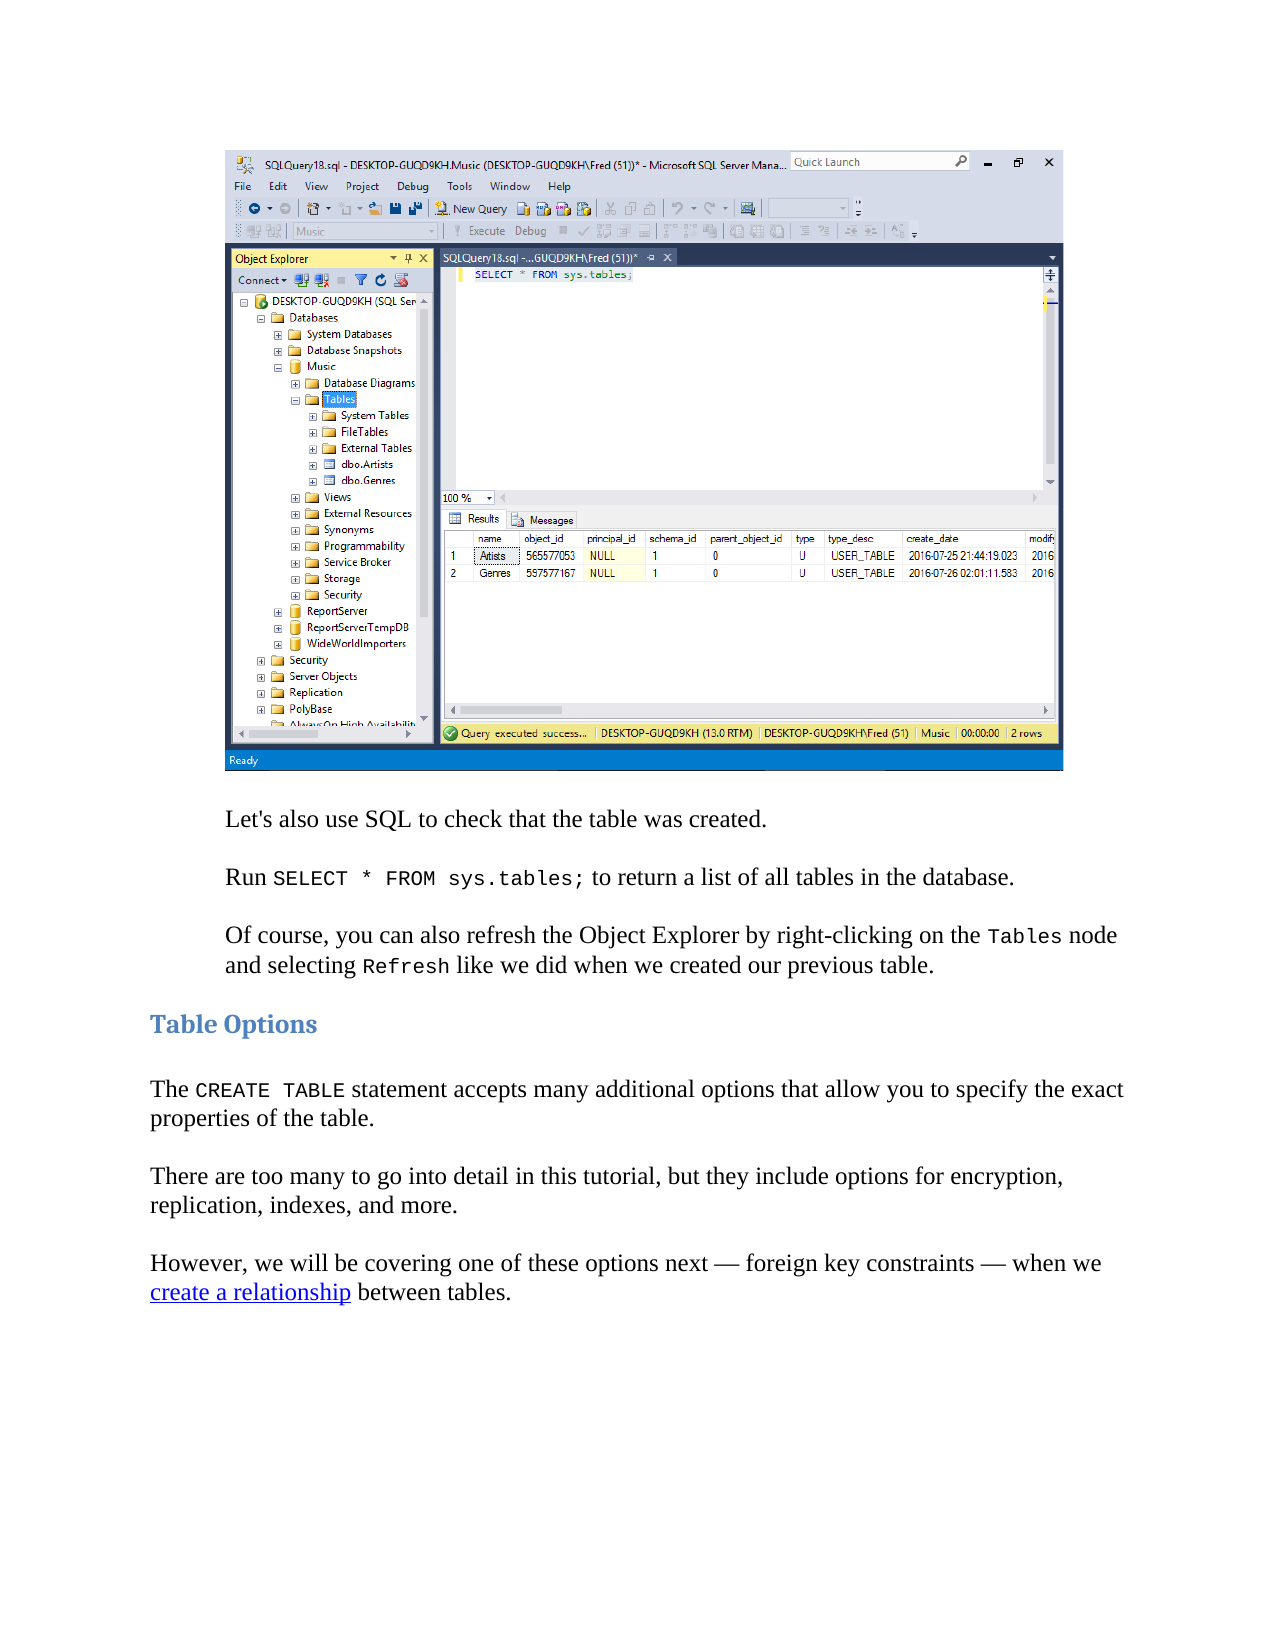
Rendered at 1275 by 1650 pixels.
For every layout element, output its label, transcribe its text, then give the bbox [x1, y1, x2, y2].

picture [225, 150, 1064, 771]
text The CREATE TABLE statement accepts many additional options that allow you to specify the exact properties of the table. [150, 1074, 1125, 1132]
text Run SELECT * FROM sys.tables; to return a list of all tables in the database. [225, 862, 1125, 891]
subtitle Table Options [150, 1009, 1125, 1040]
text There are too many to go into detail in this tutorial, but they include options for encryption, replication, indexes, and more. [150, 1161, 1125, 1219]
text However, we will be covering one of these options next — foreign key constraints — when we create a relationship between tables. [150, 1248, 1125, 1305]
text Let's also use SQL to check that the table was created. [225, 804, 1125, 833]
text Of course, you can also refresh the Object Explorer by right-clicking on the Tables node and selecting Refresh like we did when we created our previous table. [225, 921, 1125, 980]
